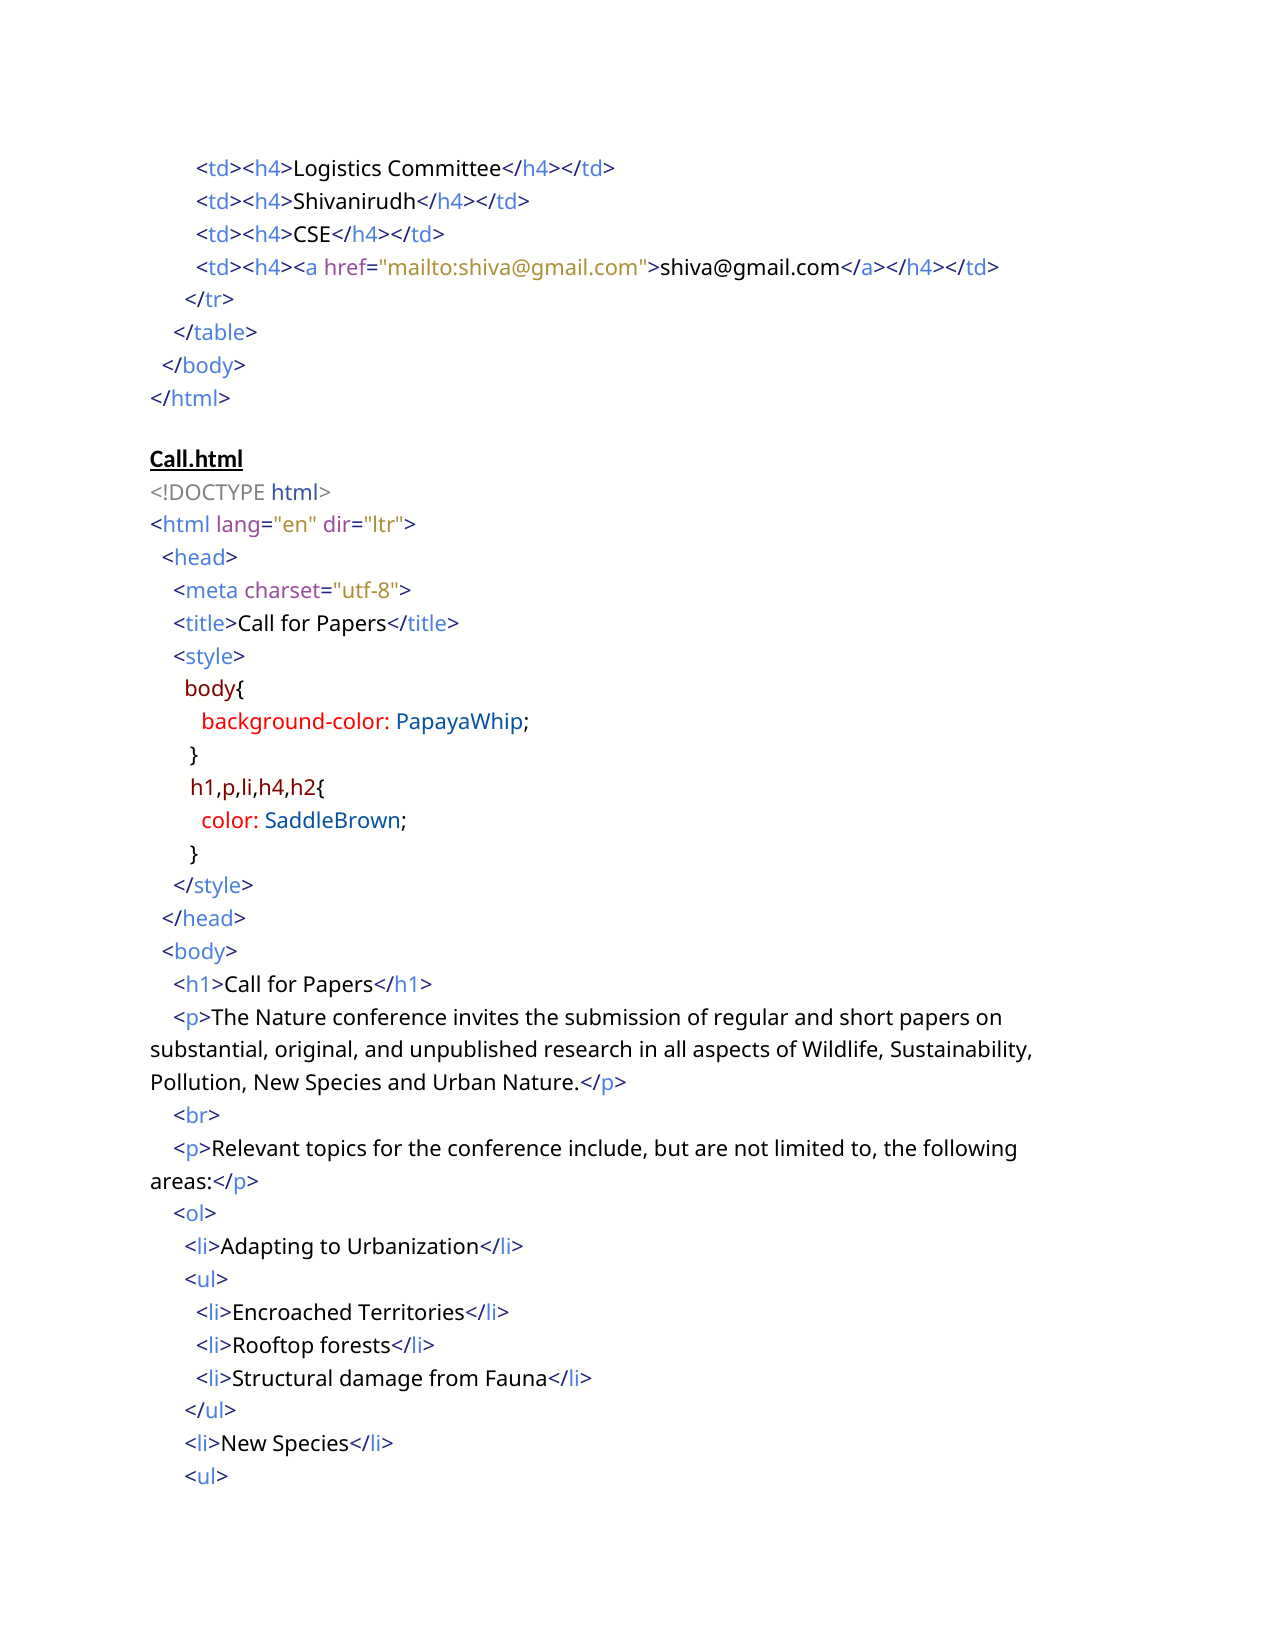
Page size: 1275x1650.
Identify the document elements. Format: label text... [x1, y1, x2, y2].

text <style> [150, 638, 1125, 670]
text </body> [150, 347, 1125, 380]
text <ul> [150, 1458, 1125, 1491]
text </style> [150, 867, 1125, 900]
text </ul> [150, 1392, 1125, 1425]
text </table> [150, 314, 1125, 347]
text <p>Relevant topics for the conference include, but are not limited to, the following areas:</p> [150, 1130, 1125, 1195]
text } [150, 736, 1125, 769]
text <br> [150, 1097, 1125, 1130]
text <li>New Species</li> [150, 1425, 1125, 1458]
text <td><h4><a href="mailto:shiva@gmail.com">shiva@gmail.com</a></h4></td> [150, 248, 1125, 281]
text <td><h4>Logistics Committee</h4></td> [150, 150, 1125, 183]
text <td><h4>Shivanirudh</h4></td> [150, 183, 1125, 216]
text <li>Encroached Territories</li> [150, 1294, 1125, 1327]
text color: SaddleBrown; [150, 802, 1125, 834]
text <li>Adapting to Urbanization</li> [150, 1228, 1125, 1261]
text background-color: PapayaWhip; [150, 703, 1125, 736]
text <title>Call for Papers</title> [150, 605, 1125, 638]
text <meta charset="utf-8"> [150, 572, 1125, 605]
text </html> [150, 380, 1125, 412]
text <ol> [150, 1195, 1125, 1228]
text <p>The Nature conference invites the submission of regular and short papers on substantial, original, and unpublished research in all aspects of Wildlife, Sustainability, Pollution, New Species and Urban Nature.</p> [150, 998, 1125, 1097]
text <td><h4>CSE</h4></td> [150, 216, 1125, 248]
text <h1>Call for Papers</h1> [150, 966, 1125, 998]
text <head> [150, 539, 1125, 572]
text <body> [150, 933, 1125, 966]
text Call.html [150, 443, 1125, 473]
text body{ [150, 670, 1125, 703]
text <li>Rooftop forests</li> [150, 1327, 1125, 1359]
text <html lang="en" dir="ltr"> [150, 506, 1125, 539]
text h1,p,li,h4,h2{ [150, 769, 1125, 802]
text </tr> [150, 281, 1125, 314]
text <!DOCTYPE html> [150, 473, 1125, 506]
text <li>Structural damage from Fauna</li> [150, 1359, 1125, 1392]
text } [150, 834, 1125, 867]
text <ul> [150, 1261, 1125, 1294]
text </head> [150, 900, 1125, 933]
